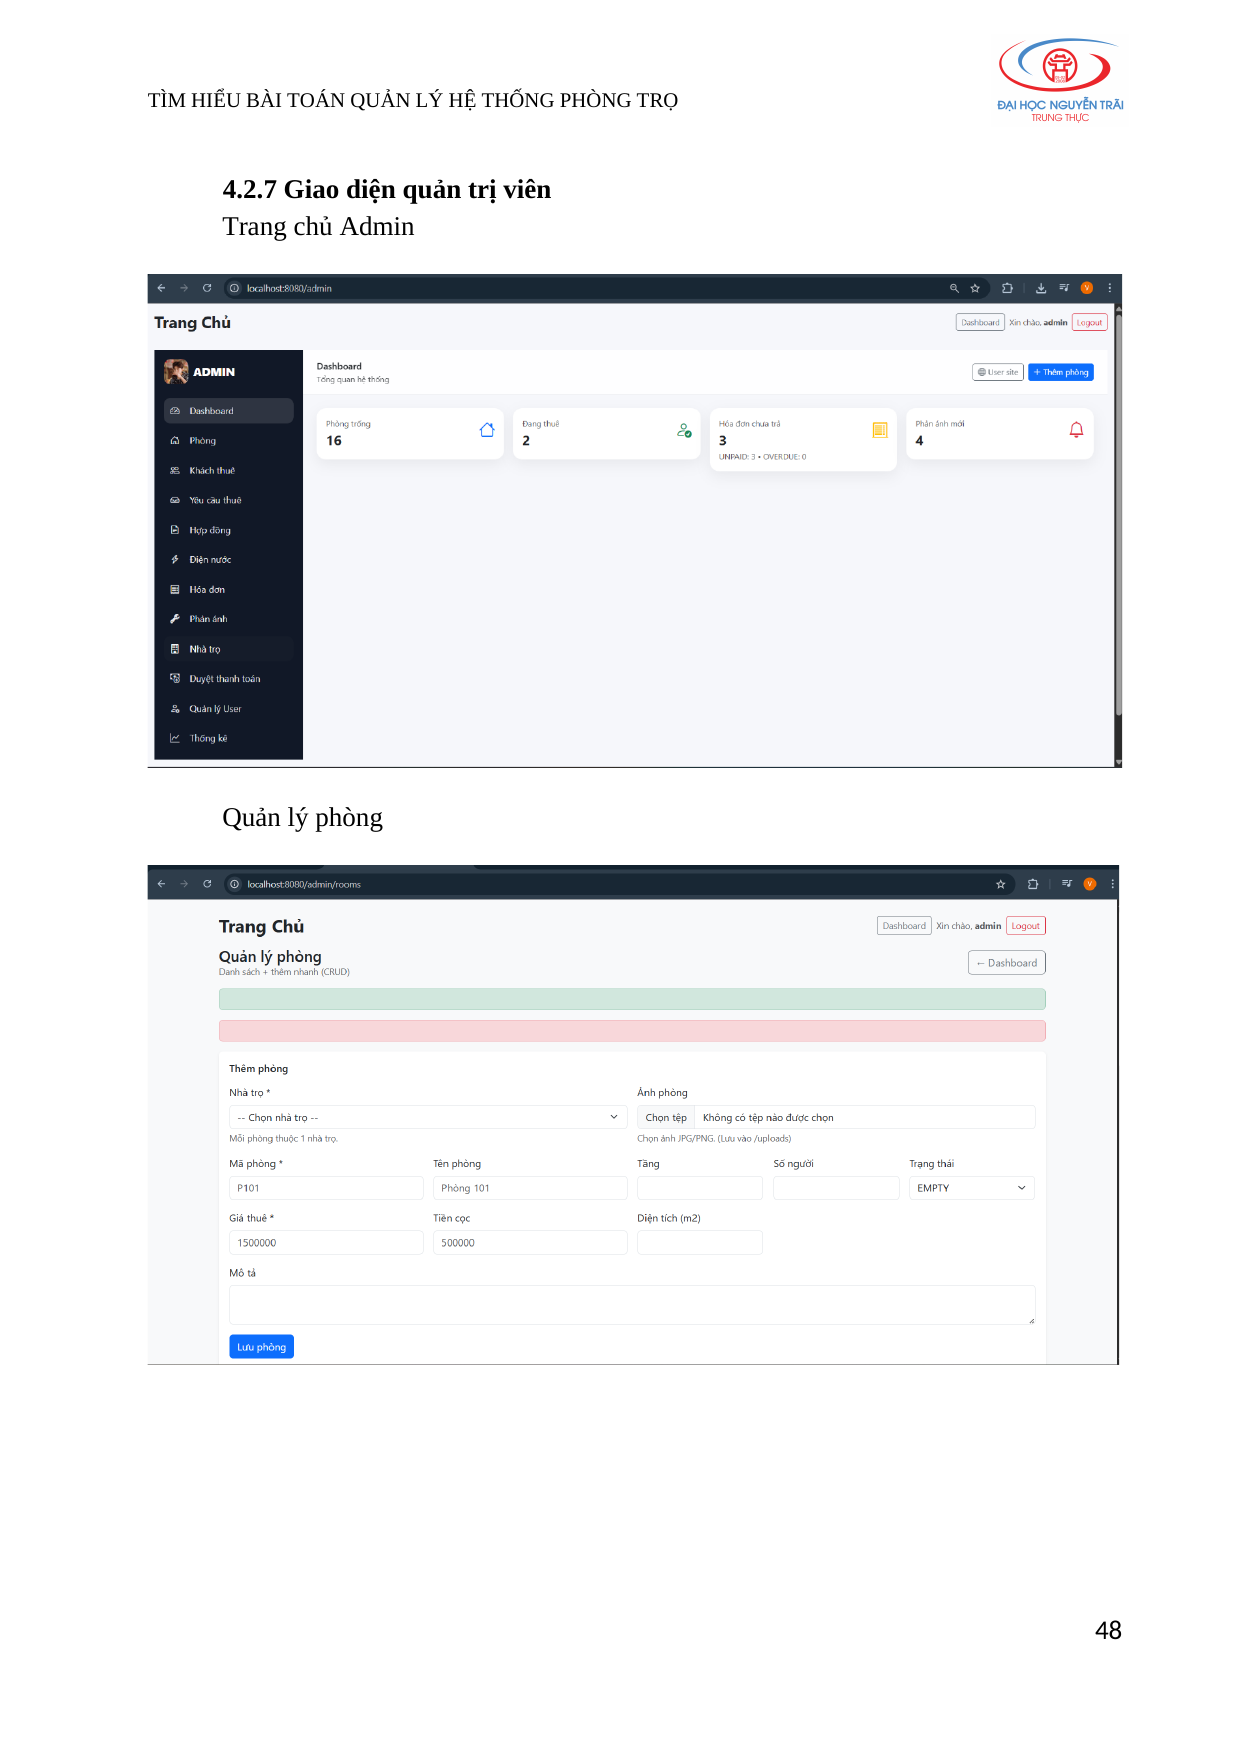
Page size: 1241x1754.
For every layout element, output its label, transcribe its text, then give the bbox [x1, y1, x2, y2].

text Trang chủ Admin [148, 210, 1122, 241]
subtitle 4.2.7 Giao diện quản trị viên [148, 173, 1122, 204]
picture [147, 865, 1120, 1365]
text Quản lý phòng [185, 801, 1122, 833]
picture [991, 34, 1129, 127]
picture [147, 274, 1123, 768]
